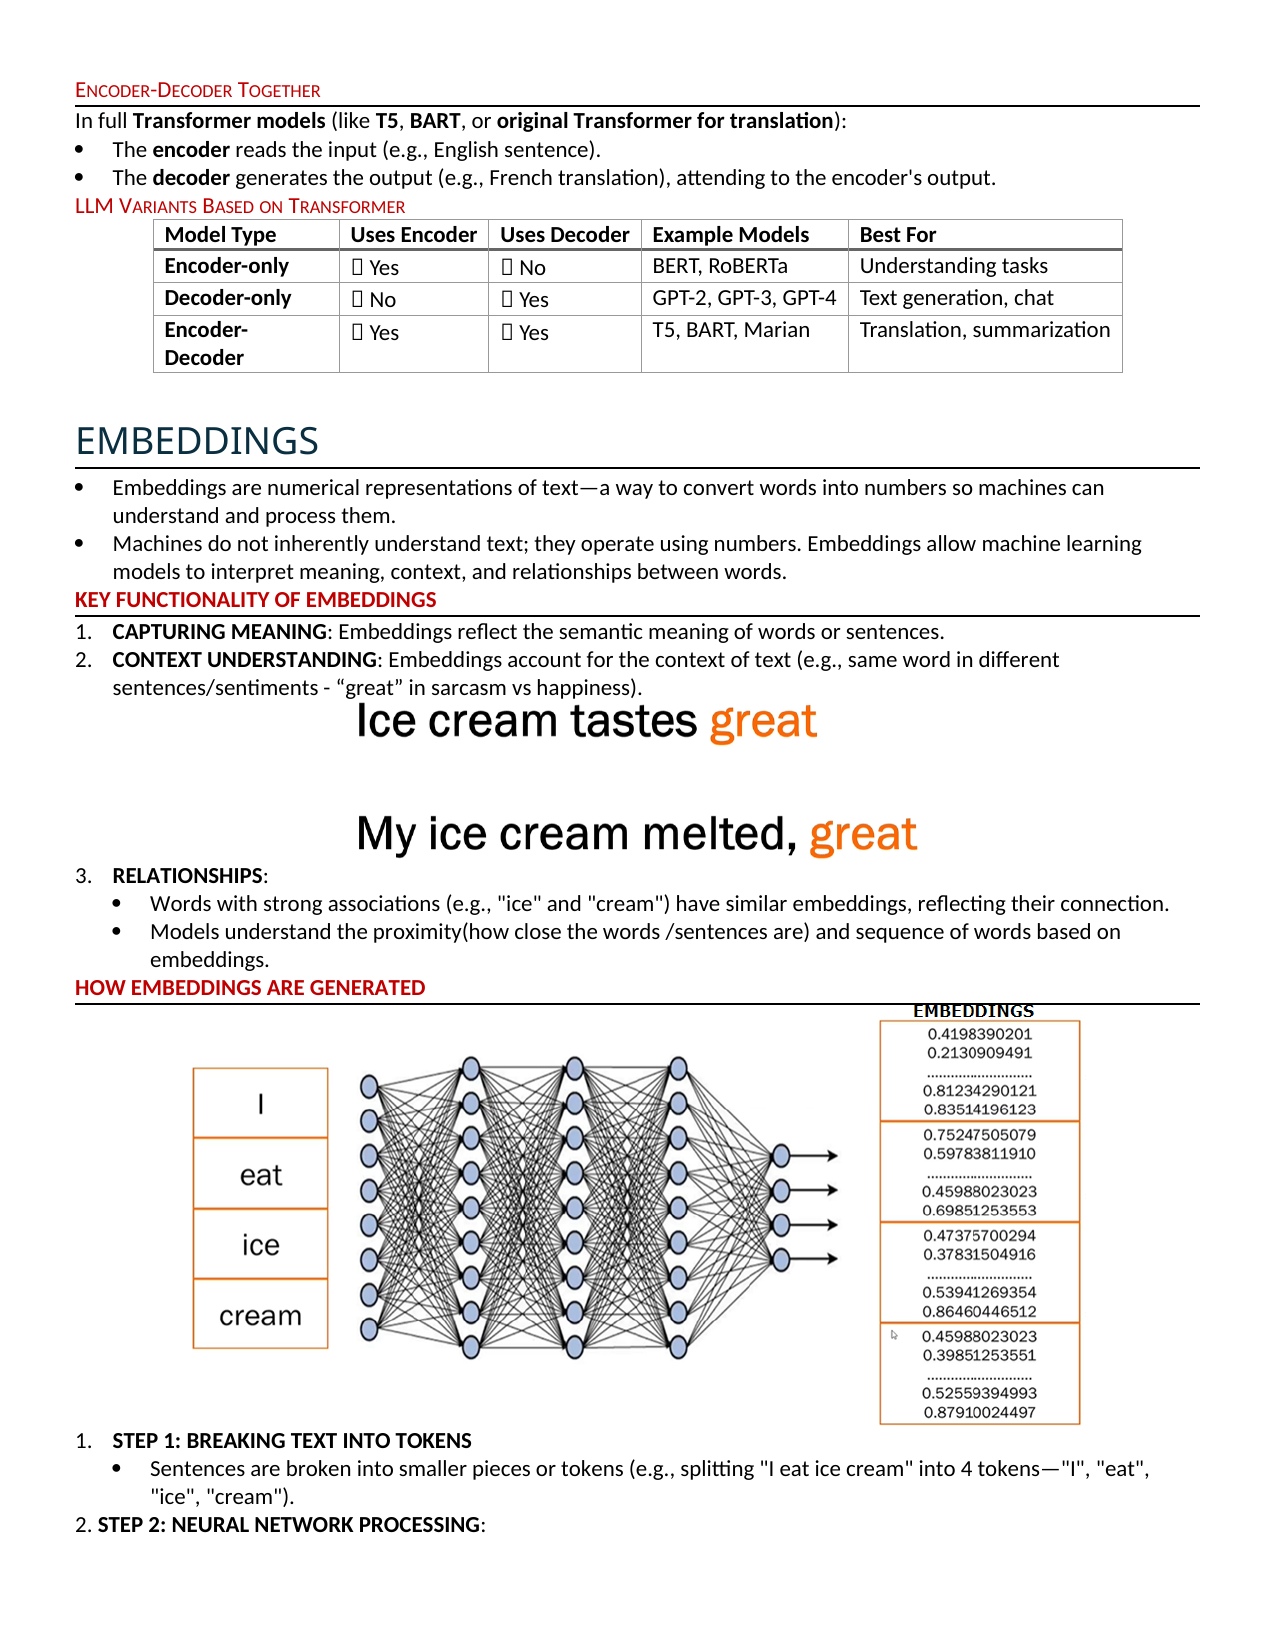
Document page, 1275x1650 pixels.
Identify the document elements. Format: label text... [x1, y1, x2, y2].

table_cell Understanding tasks [849, 251, 1122, 282]
text 2. STEP 2: NEURAL NETWORK PROCESSING: [75, 1510, 1200, 1538]
table_header Best For [849, 220, 1122, 248]
table_cell GPT-2, GPT-3, GPT-4 [642, 283, 848, 314]
table_header Example Models [642, 220, 848, 248]
list CONTEXT UNDERSTANDING: Embeddings account for the context of text (e.g., same word in different sentences/sentiments - “great” in sarcasm vs happiness). [75, 645, 1200, 701]
picture [355, 701, 920, 861]
table_cell Encoder-only [154, 251, 339, 282]
table_cell Text generation, chat [849, 283, 1122, 314]
table_cell Translation, summarization [849, 316, 1122, 372]
list CAPTURING MEANING: Embeddings reflect the semantic meaning of words or sentences. [75, 617, 1200, 645]
list Machines do not inherently understand text; they operate using numbers. Embeddings allow machine learning models to interpret meaning, context, and relationships between words. [75, 529, 1200, 585]
table_cell BERT, RoBERTa [642, 251, 848, 282]
table_cell ❌ No [489, 251, 641, 282]
table_cell Decoder-only [154, 283, 339, 314]
list Models understand the proximity(how close the words /sentences are) and sequence of words based on embeddings. [112, 917, 1200, 973]
list Embeddings are numerical representations of text—a way to convert words into numbers so machines can understand and process them. [75, 473, 1200, 529]
table_cell ✅ Yes [489, 283, 641, 314]
subtitle EMBEDDINGS [75, 414, 1200, 467]
table_cell ✅ Yes [489, 316, 641, 372]
text Encoder-Decoder Together [75, 75, 1200, 105]
table_cell ✅ Yes [340, 251, 488, 282]
table_header Model Type [154, 220, 339, 248]
list STEP 1: BREAKING TEXT INTO TOKENS [75, 1426, 1200, 1454]
list The decoder generates the output (e.g., French translation), attending to the encoder's output. [75, 163, 1200, 191]
text LLM Variants Based on Transformer [75, 191, 1200, 219]
text KEY FUNCTIONALITY OF EMBEDDINGS [75, 585, 1200, 615]
table_cell T5, BART, Marian [642, 316, 848, 372]
list The encoder reads the input (e.g., English sentence). [75, 135, 1200, 163]
table_cell ✅ Yes [340, 316, 488, 372]
list Sentences are broken into smaller pieces or tokens (e.g., splitting "I eat ice cream" into 4 tokens—"I", "eat", "ice", "cream"). [112, 1454, 1200, 1510]
picture [190, 1005, 1086, 1426]
table_cell ❌ No [340, 283, 488, 314]
list RELATIONSHIPS: [75, 861, 1200, 889]
table_header Uses Encoder [340, 220, 488, 248]
table_cell Encoder-Decoder [154, 316, 339, 372]
text HOW EMBEDDINGS ARE GENERATED [75, 973, 1200, 1003]
table_header Uses Decoder [489, 220, 641, 248]
list Words with strong associations (e.g., "ice" and "cream") have similar embeddings, reflecting their connection. [112, 889, 1200, 917]
text In full Transformer models (like T5, BART, or original Transformer for translation): [75, 107, 1200, 135]
